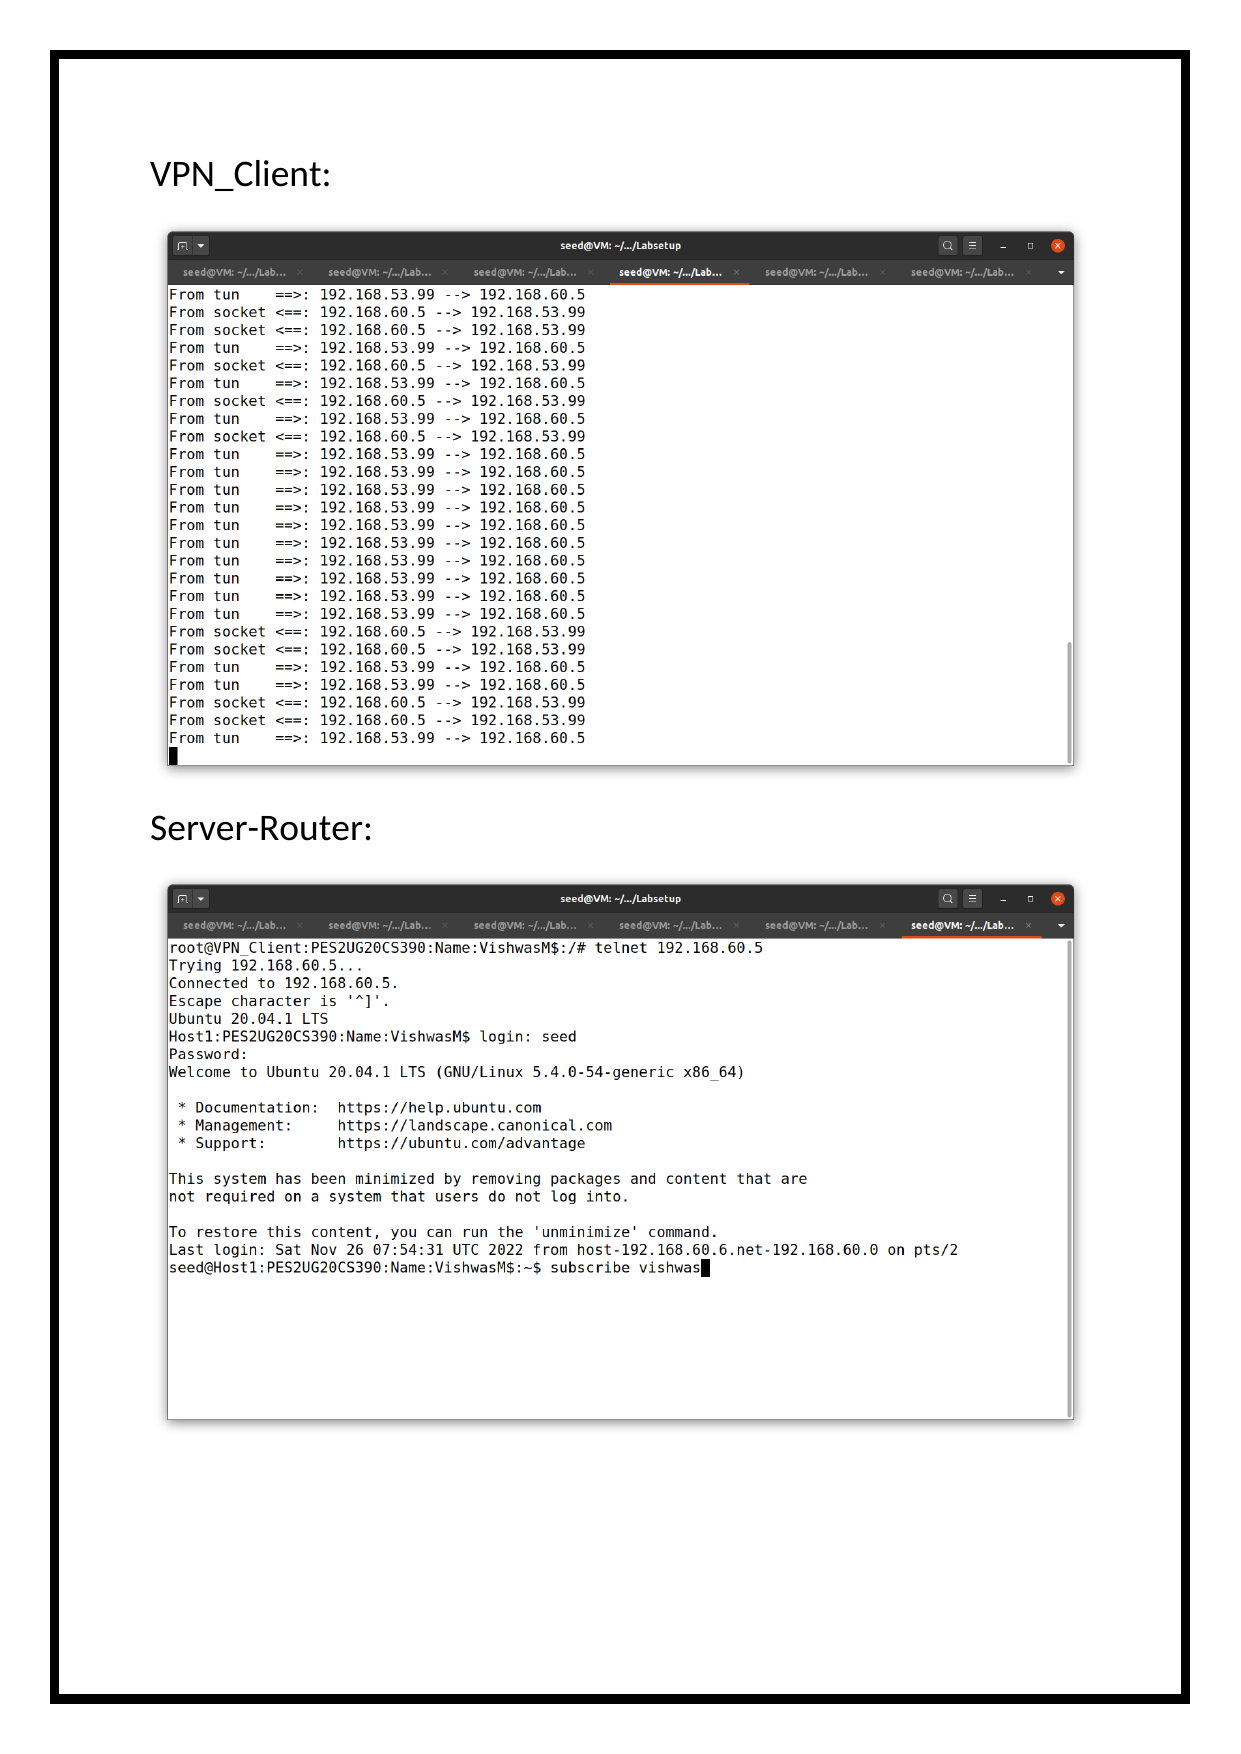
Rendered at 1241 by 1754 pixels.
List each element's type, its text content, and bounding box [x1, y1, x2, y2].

picture [150, 870, 1091, 1439]
text Server-Router: [150, 804, 1090, 850]
picture [150, 216, 1091, 785]
text VPN_Client: [150, 150, 1090, 196]
